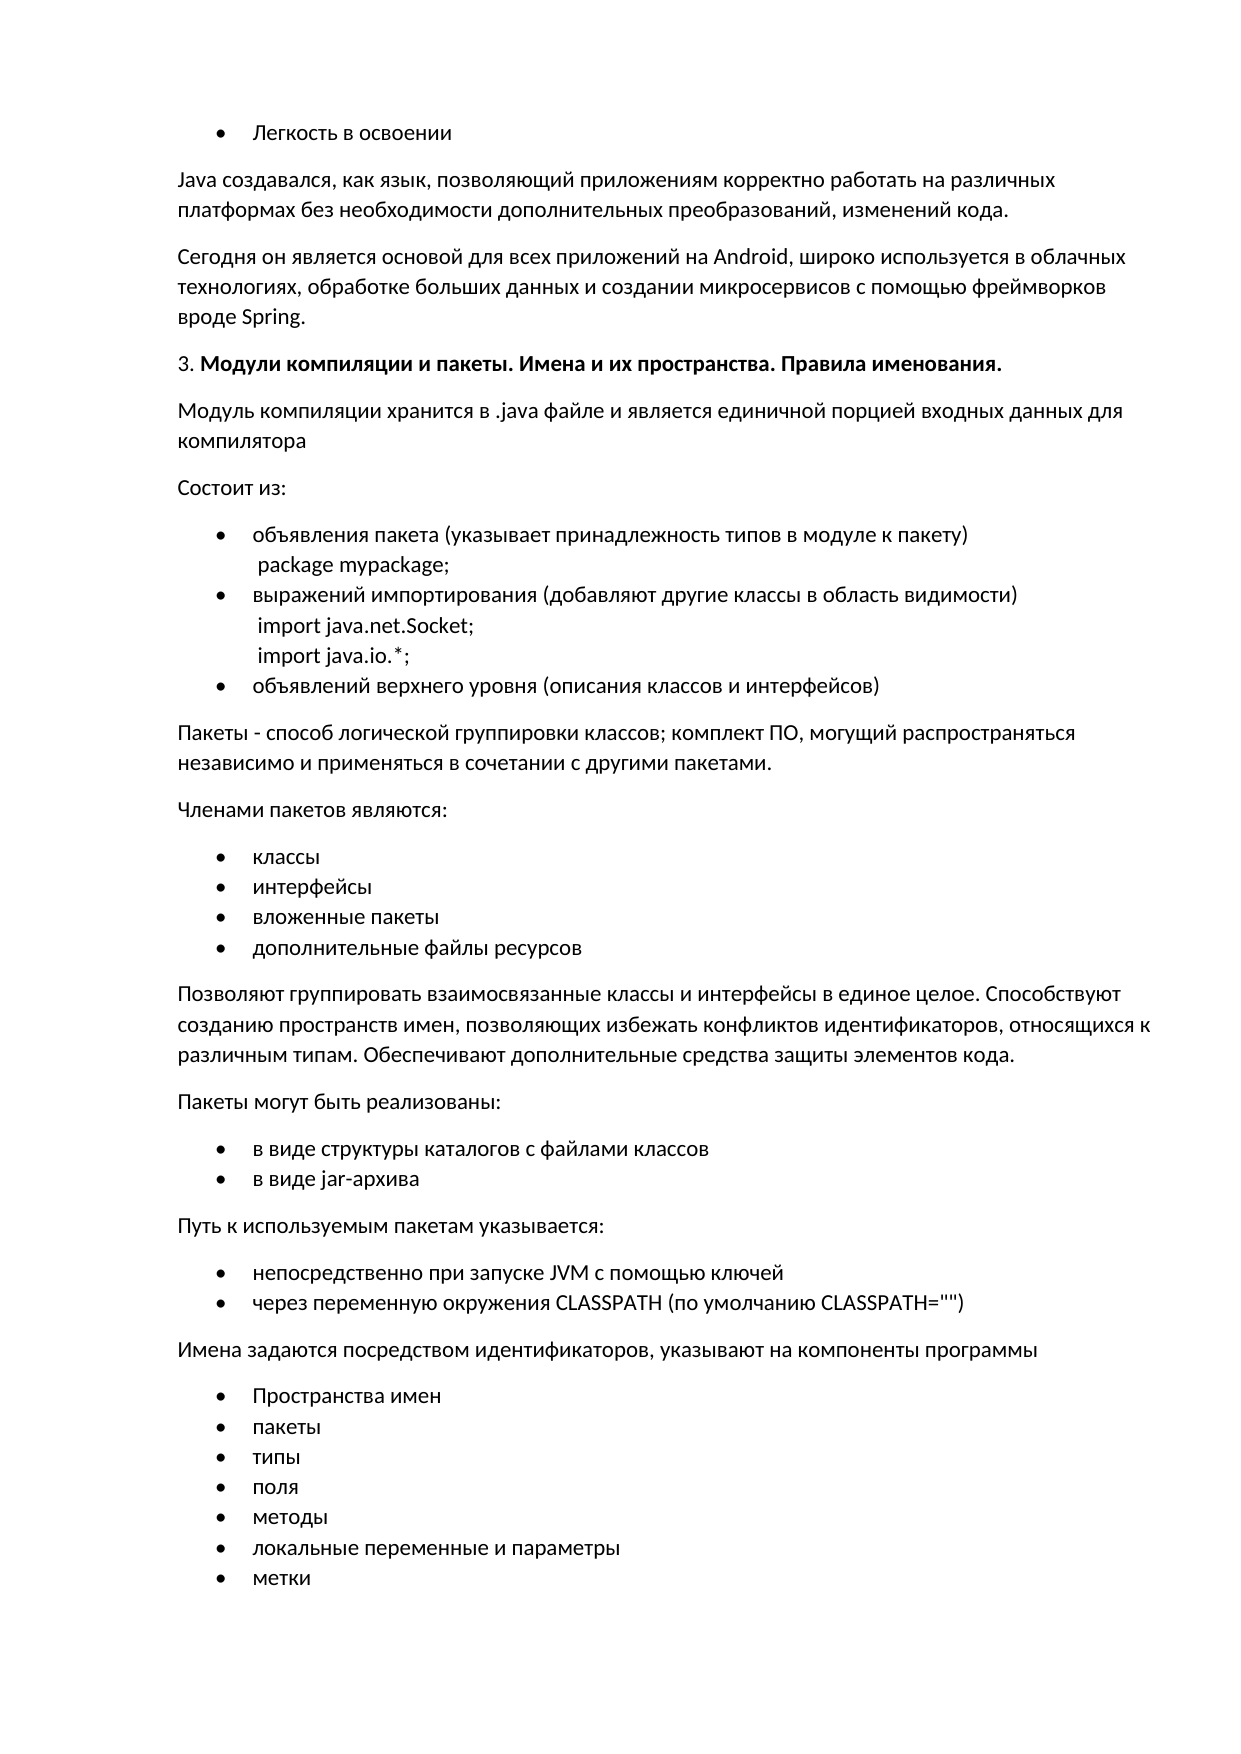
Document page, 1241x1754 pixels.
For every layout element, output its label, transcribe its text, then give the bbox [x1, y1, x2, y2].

list типы [215, 1442, 1152, 1470]
list Пространства имен [215, 1382, 1152, 1410]
text Путь к используемым пакетам указывается: [177, 1211, 1152, 1239]
list объявления пакета (указывает принадлежность типов в модуле к пакету) [215, 520, 1152, 548]
list package mypackage; [252, 550, 1152, 578]
text Членами пакетов являются: [177, 795, 1152, 823]
list классы [215, 842, 1152, 870]
text Пакеты могут быть реализованы: [177, 1087, 1152, 1115]
list интерфейсы [215, 872, 1152, 900]
list Легкость в освоении [215, 118, 1152, 146]
list объявлений верхнего уровня (описания классов и интерфейсов) [215, 671, 1152, 699]
text Позволяют группировать взаимосвязанные классы и интерфейсы в единое целое. Способствуют созданию пространств имен, позволяющих избежать конфликтов идентификаторов, относящихся к различным типам. Обеспечивают дополнительные средства защиты элементов кода. [177, 979, 1152, 1068]
list вложенные пакеты [215, 902, 1152, 931]
list import java.io.*; [252, 641, 1152, 669]
list пакеты [215, 1412, 1152, 1440]
list методы [215, 1502, 1152, 1531]
text Пакеты - способ логической группировки классов; комплект ПО, могущий распространяться независимо и применяться в сочетании с другими пакетами. [177, 718, 1152, 776]
text Сегодня он является основой для всех приложений на Android, широко используется в облачных технологиях, обработке больших данных и создании микросервисов с помощью фреймворков вроде Spring. [177, 242, 1152, 331]
text 3. Модули компиляции и пакеты. Имена и их пространства. Правила именования. [177, 349, 1152, 377]
list непосредственно при запуске JVM с помощью ключей [215, 1258, 1152, 1286]
list поля [215, 1472, 1152, 1500]
list метки [215, 1563, 1152, 1591]
text Java создавался, как язык, позволяющий приложениям корректно работать на различных платформах без необходимости дополнительных преобразований, изменений кода. [177, 165, 1152, 223]
list в виде структуры каталогов с файлами классов [215, 1134, 1152, 1162]
list локальные переменные и параметры [215, 1533, 1152, 1561]
list import java.net.Socket; [252, 611, 1152, 639]
list дополнительные файлы ресурсов [215, 933, 1152, 961]
list выражений импортирования (добавляют другие классы в область видимости) [215, 581, 1152, 609]
text Модуль компиляции хранится в .java файле и является единичной порцией входных данных для компилятора [177, 396, 1152, 454]
text Состоит из: [177, 473, 1152, 501]
list через переменную окружения CLASSPATH (по умолчанию CLASSPATH="") [215, 1288, 1152, 1316]
text Имена задаются посредством идентификаторов, указывают на компоненты программы [177, 1335, 1152, 1363]
list в виде jar-архива [215, 1164, 1152, 1192]
